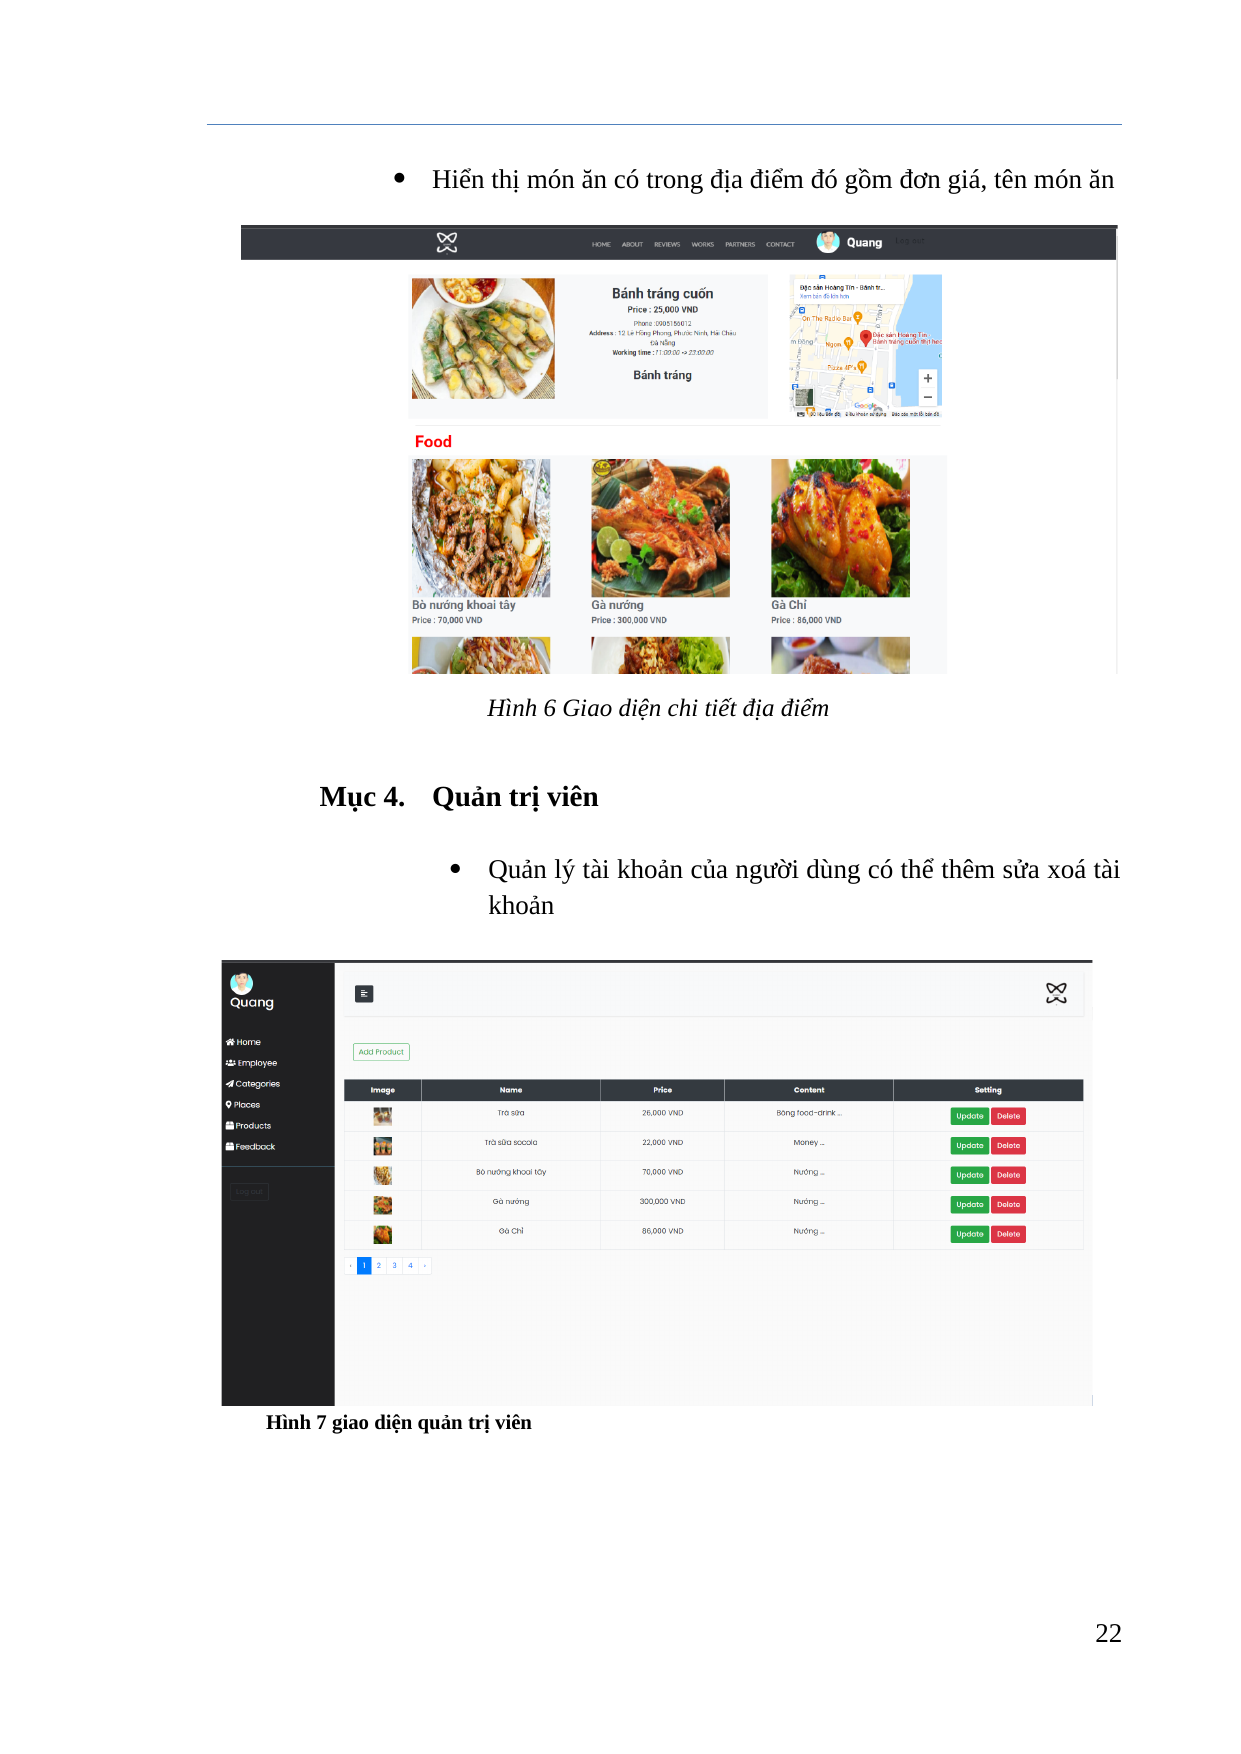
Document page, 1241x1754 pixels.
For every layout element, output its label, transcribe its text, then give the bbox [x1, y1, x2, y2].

list Quản lý tài khoản của người dùng có thể thêm sửa xoá tài khoản [451, 853, 1122, 920]
list Hiển thị món ăn có trong địa điểm đó gồm đơn giá, tên món ăn [394, 163, 1122, 195]
picture [239, 225, 1117, 673]
picture [221, 960, 1093, 1406]
list Quản trị viên [319, 779, 1122, 812]
